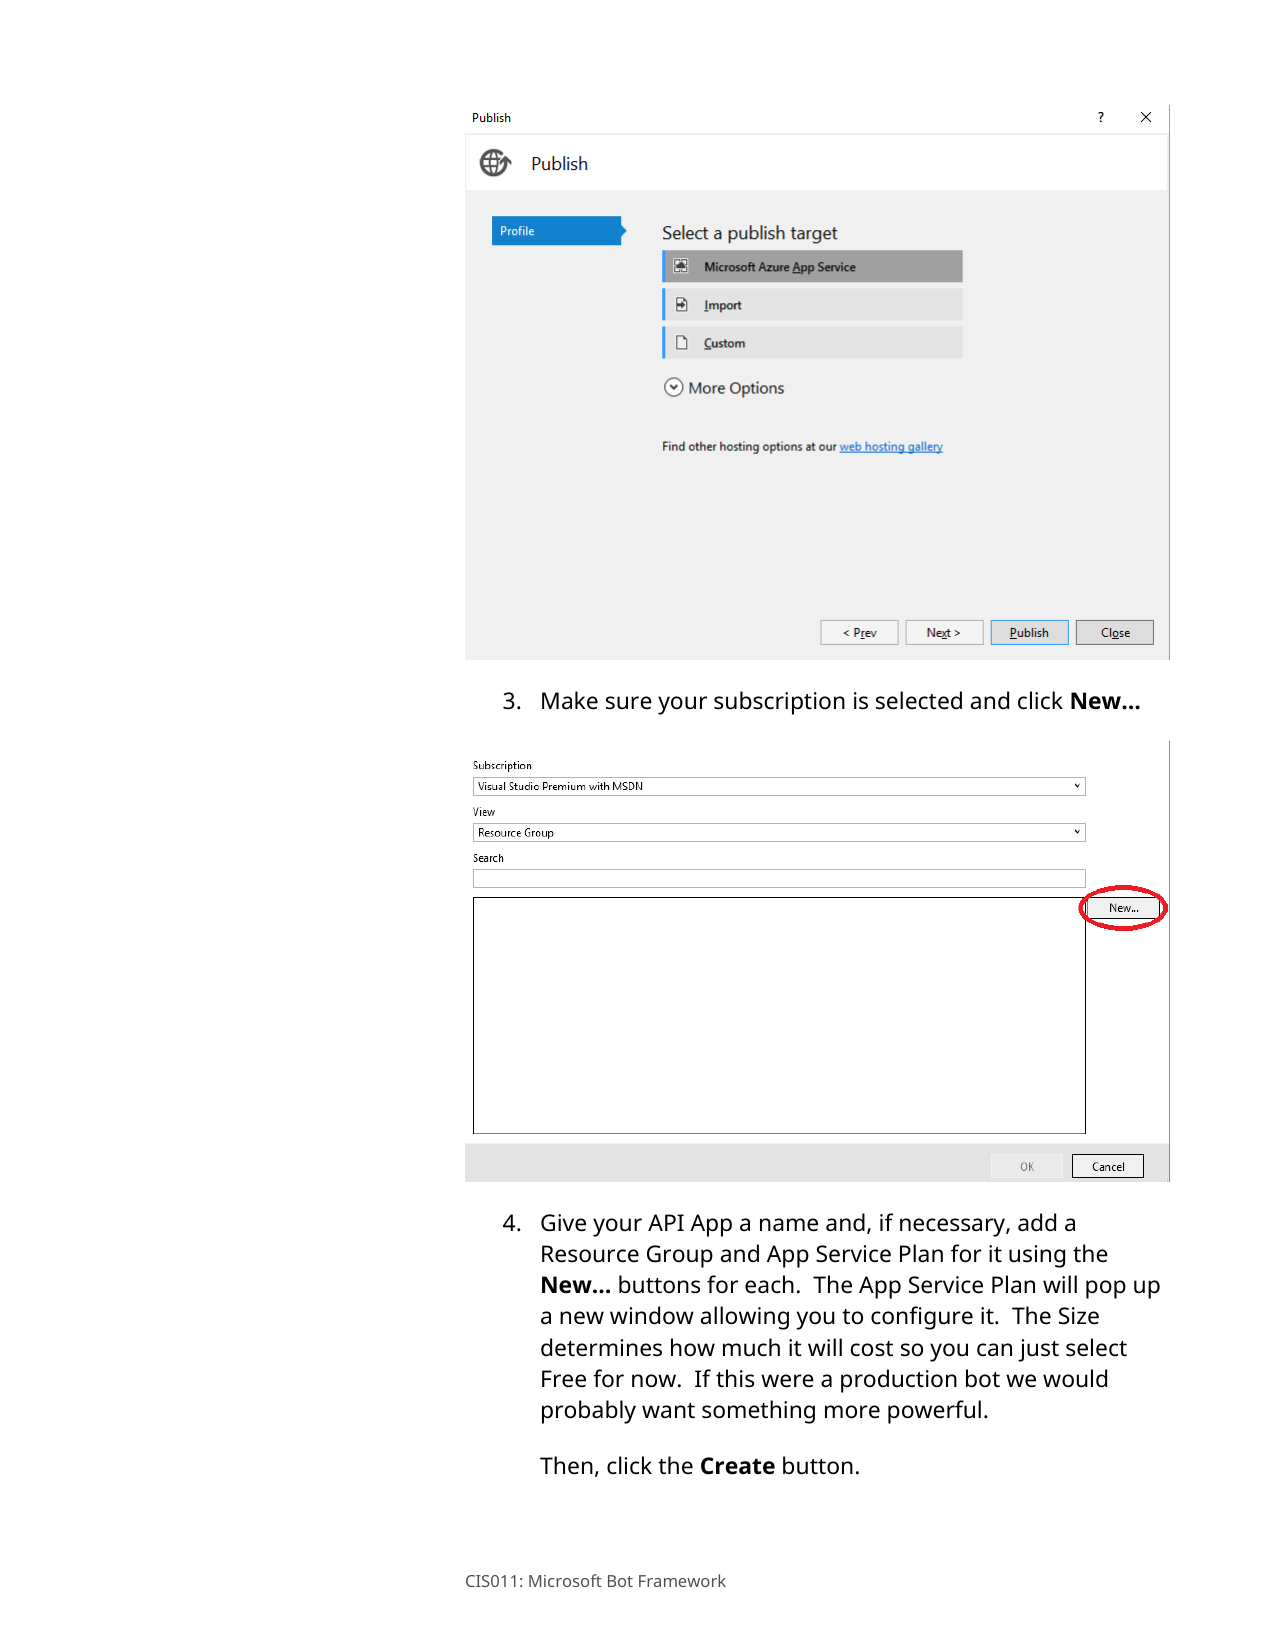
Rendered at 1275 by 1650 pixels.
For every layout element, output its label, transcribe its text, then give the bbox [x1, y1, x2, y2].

list Give your API App a name and, if necessary, add a Resource Group and App Service Plan for it using the New… buttons for each. The App Service Plan will pop up a new window allowing you to configure it. The Size determines how much it will cost so you can just select Free for now. If this were a production bot we would probably want something more powerful. [502, 1207, 1170, 1425]
list Make sure your subscription is selected and click New… [502, 685, 1170, 716]
text Then, click the Create button. [540, 1450, 1170, 1482]
picture [465, 741, 1170, 1182]
picture [465, 105, 1170, 660]
